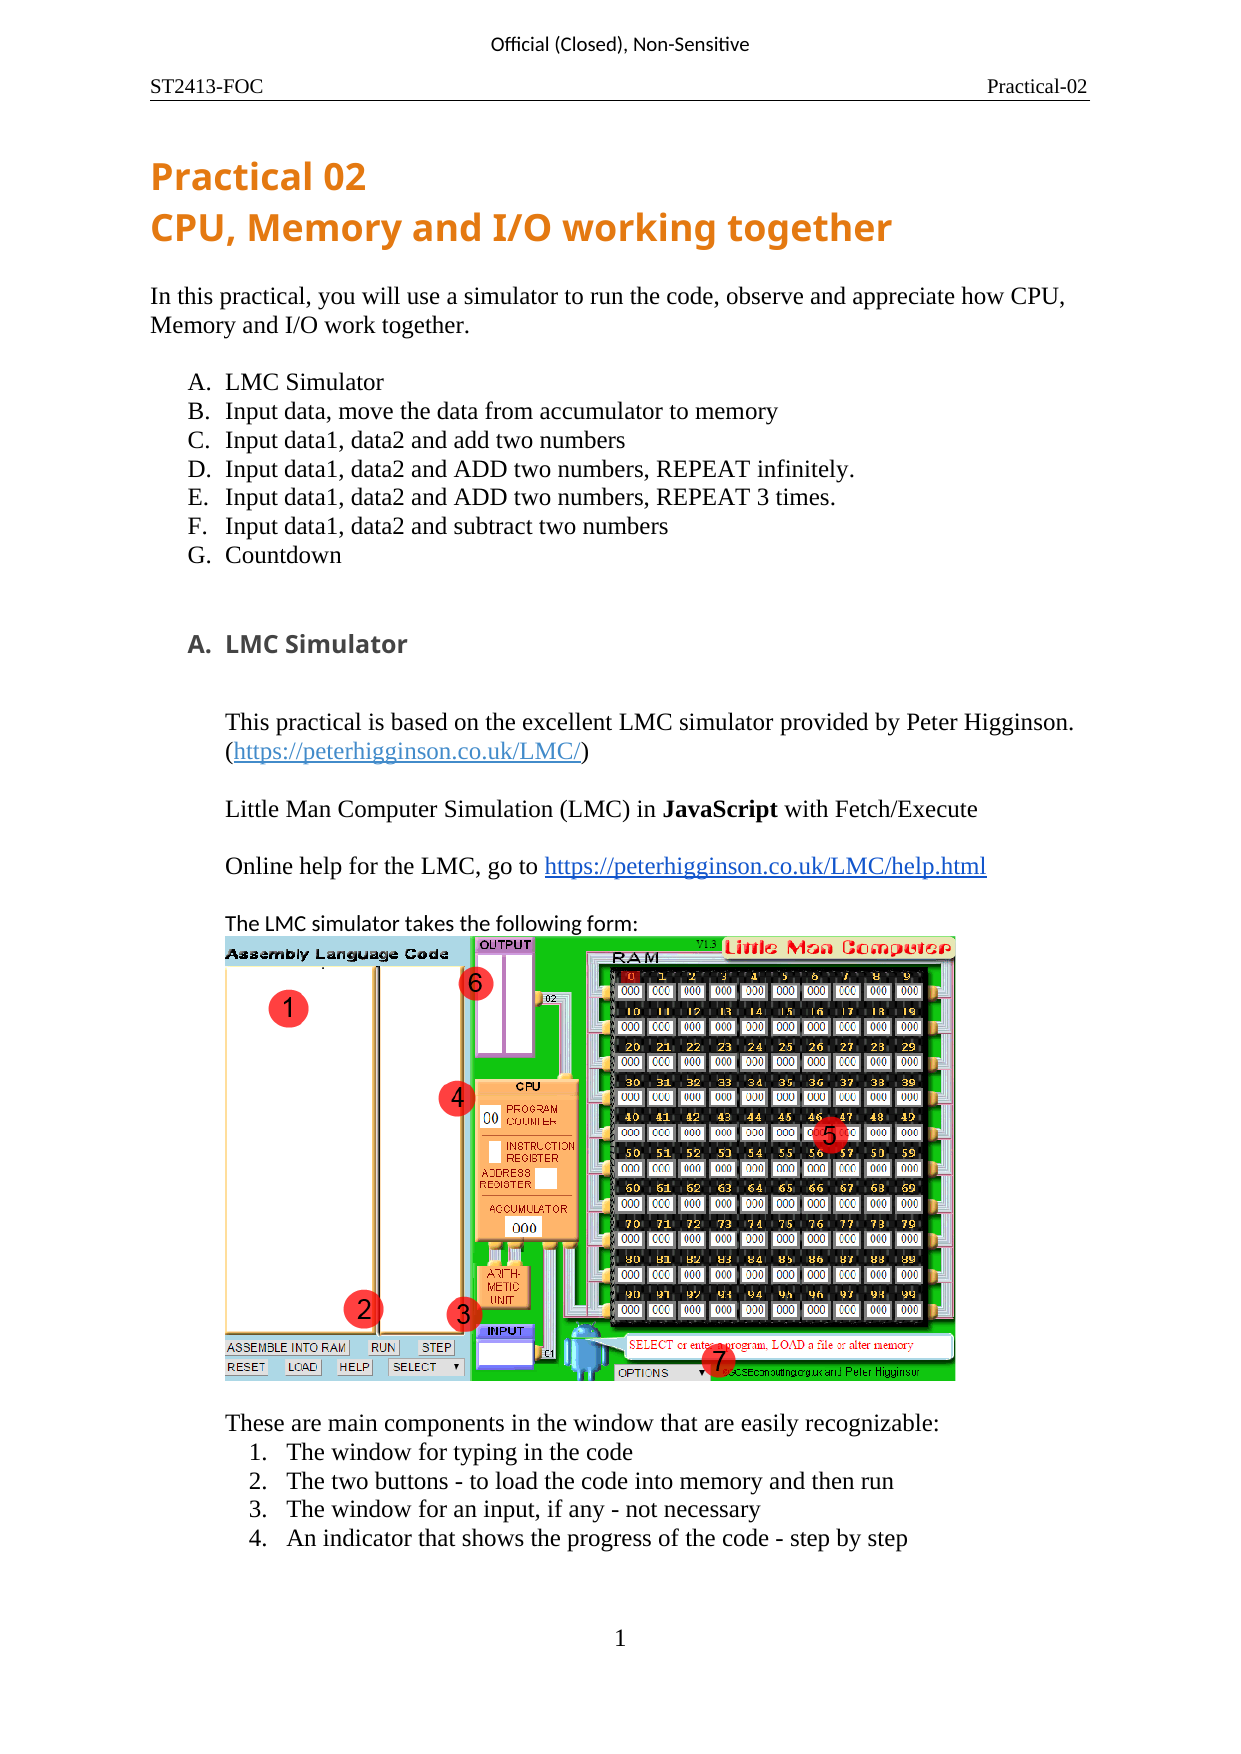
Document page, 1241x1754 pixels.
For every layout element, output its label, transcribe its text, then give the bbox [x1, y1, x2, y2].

list Input data1, data2 and ADD two numbers, REPEAT infinitely. [187, 454, 1090, 482]
list Input data1, data2 and ADD two numbers, REPEAT 3 times. [187, 482, 1090, 511]
text Online help for the LMC, go to https://peterhigginson.co.uk/LMC/help.html [225, 851, 1090, 880]
list The window for typing in the code [248, 1437, 1090, 1466]
text The LMC simulator takes the following form: [225, 909, 1090, 937]
picture [225, 936, 956, 1381]
list Input data1, data2 and subtract two numbers [187, 511, 1090, 540]
list Input data, move the data from accumulator to memory [187, 396, 1090, 425]
text These are main components in the window that are easily recognizable: [225, 1408, 1090, 1437]
text Little Man Computer Simulation (LMC) in JavaScript with Fetch/Execute [225, 794, 1090, 822]
list LMC Simulator [187, 367, 1094, 396]
text Practical 02 CPU, Memory and I/O working together [150, 150, 1090, 252]
list The two buttons - to load the code into memory and then run [248, 1466, 1090, 1494]
text This practical is based on the excellent LMC simulator provided by Peter Higginson. [225, 707, 1090, 736]
text In this practical, you will use a simulator to run the code, observe and appreciate how CPU, Memory and I/O work together. [150, 281, 1094, 339]
list Input data1, data2 and add two numbers [187, 425, 1094, 454]
list LMC Simulator [187, 627, 1090, 661]
list The window for an input, if any - not necessary [248, 1494, 1090, 1523]
list An indicator that shows the progress of the code - step by step [248, 1523, 1090, 1552]
text (https://peterhigginson.co.uk/LMC/) [225, 736, 1090, 765]
list Countdown [187, 540, 1090, 569]
